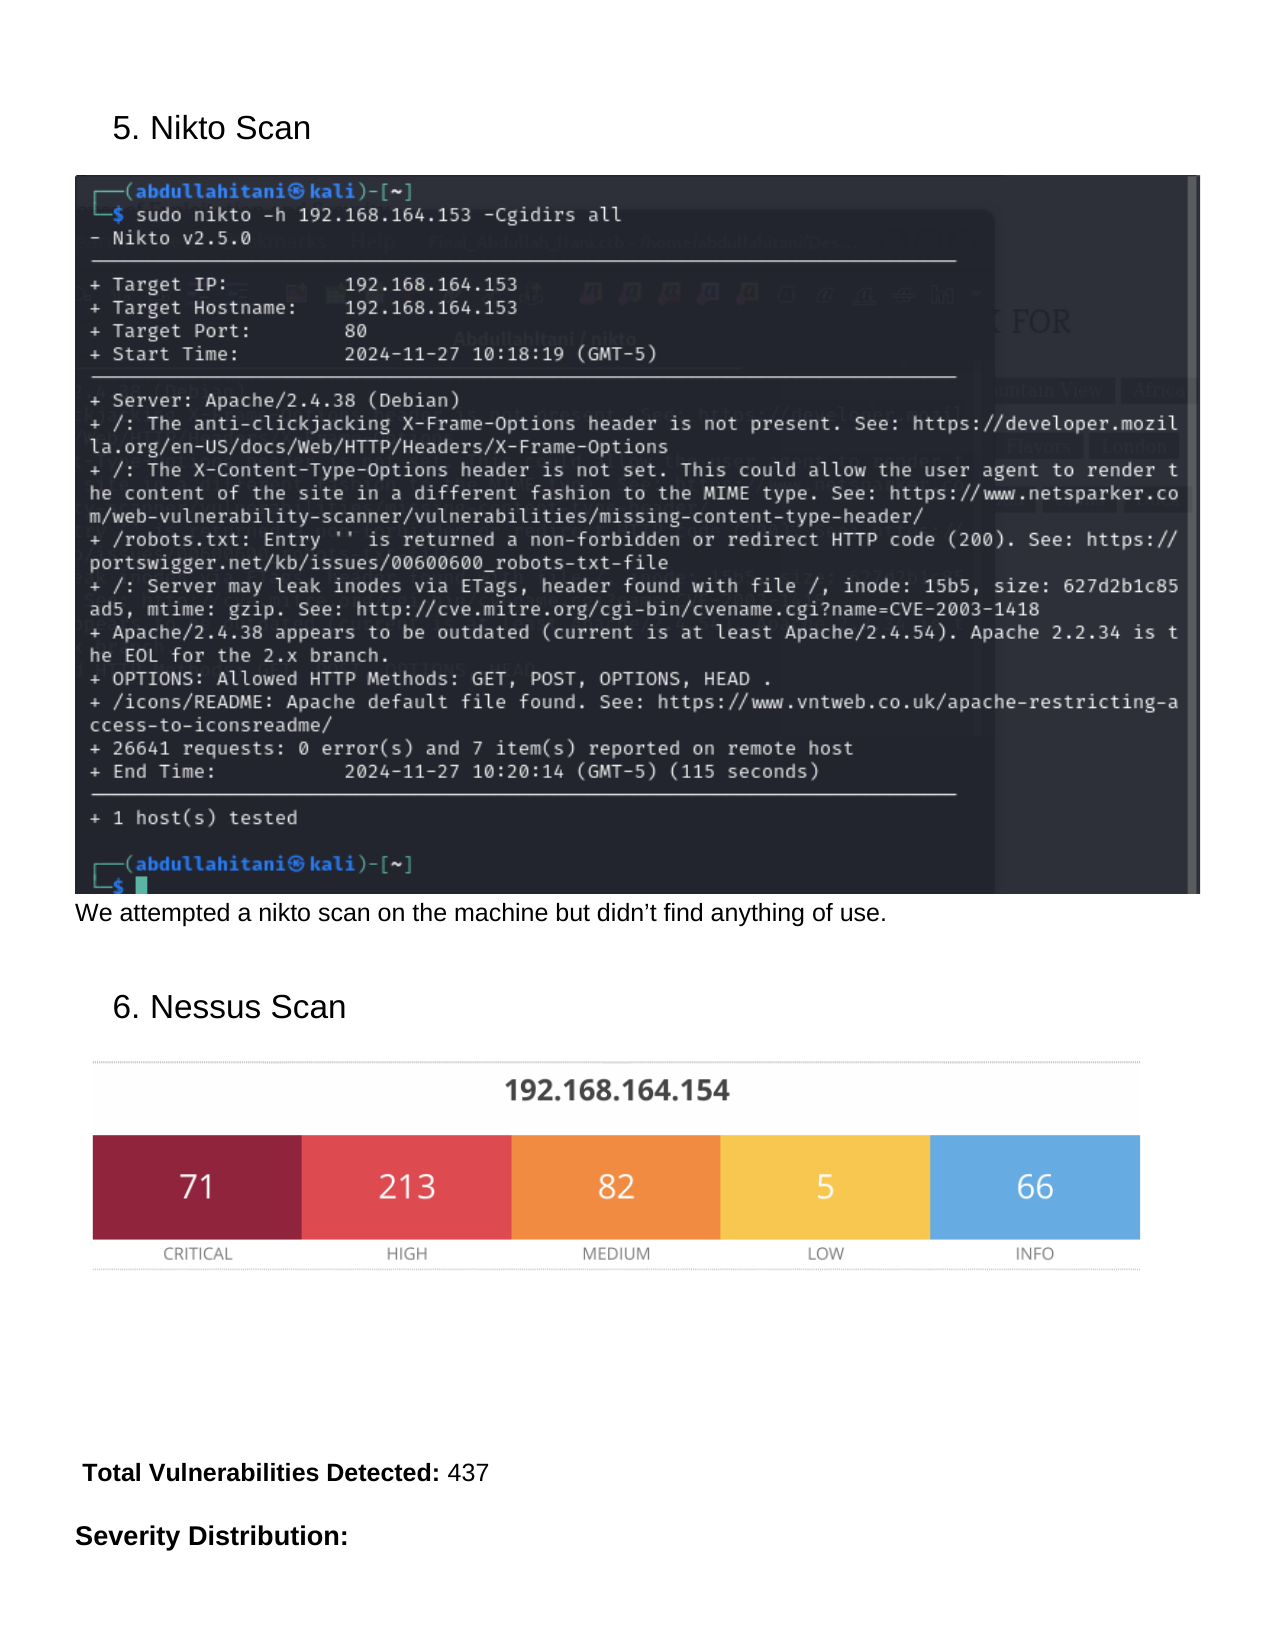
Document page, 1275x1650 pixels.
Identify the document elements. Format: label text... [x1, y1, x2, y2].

text Total Vulnerabilities Detected: 437 [75, 1457, 1200, 1486]
picture [75, 175, 1200, 894]
text We attempted a nikto scan on the machine but didn’t find anything of use. [75, 898, 1200, 927]
subtitle Nessus Scan [112, 987, 1200, 1026]
subtitle Nikto Scan [112, 108, 1200, 146]
subtitle Severity Distribution: [75, 1520, 1200, 1551]
picture [75, 1054, 1200, 1305]
